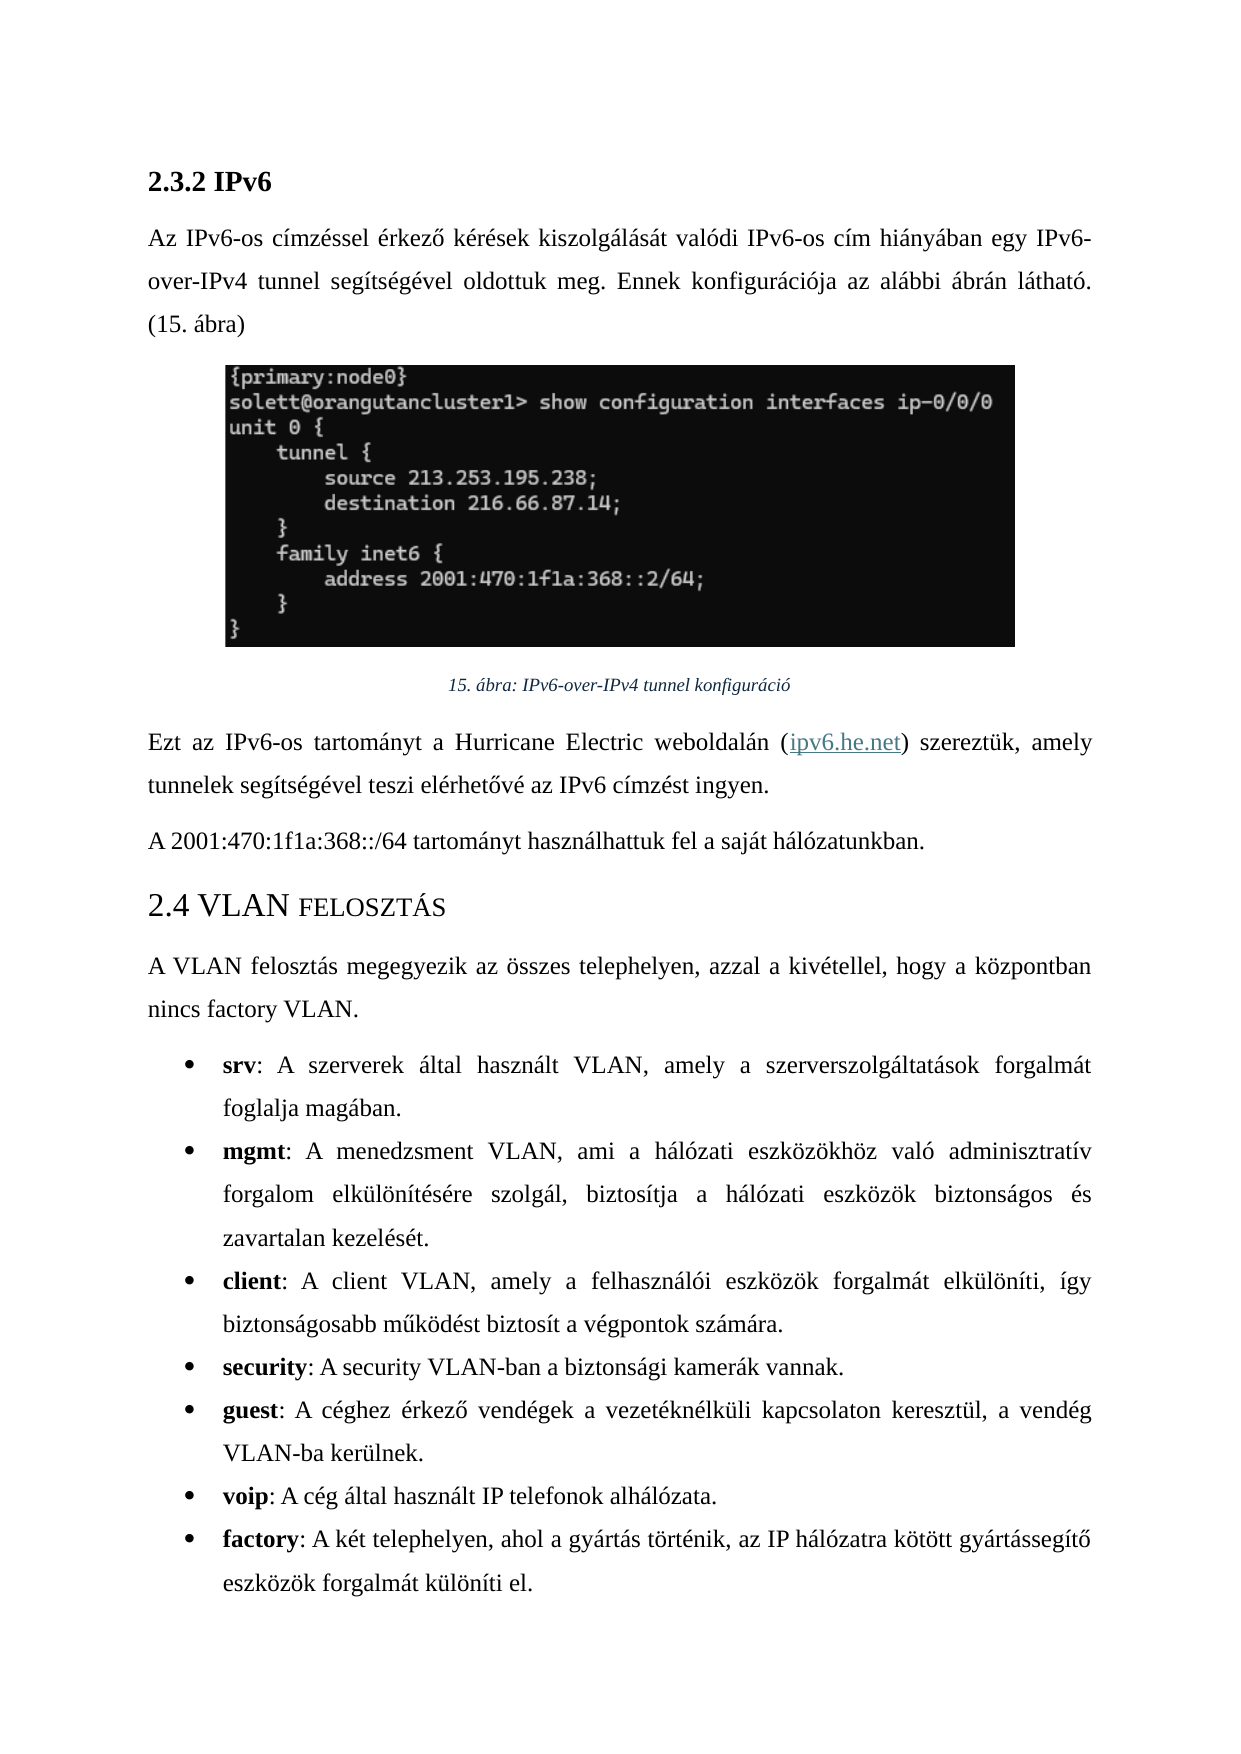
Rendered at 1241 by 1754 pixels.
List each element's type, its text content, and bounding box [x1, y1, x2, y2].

text A 2001:470:1f1a:368::/64 tartományt használhattuk fel a saját hálózatunkban. [148, 826, 1092, 854]
text Ezt az IPv6-os tartományt a Hurricane Electric weboldalán (ipv6.he.net) szereztük, amely tunnelek segítségével teszi elérhetővé az IPv6 címzést ingyen. [148, 727, 1092, 799]
text 15. ábra: IPv6-over-IPv4 tunnel konfiguráció [148, 674, 1092, 696]
list factory: A két telephelyen, ahol a gyártás történik, az IP hálózatra kötött gyártássegítő eszközök forgalmát különíti el. [185, 1524, 1092, 1596]
list security: A security VLAN-ban a biztonsági kamerák vannak. [185, 1352, 1092, 1381]
text A VLAN felosztás megegyezik az összes telephelyen, azzal a kivétellel, hogy a központban nincs factory VLAN. [148, 951, 1092, 1023]
list mgmt: A menedzsment VLAN, ami a hálózati eszközökhöz való adminisztratív forgalom elkülönítésére szolgál, biztosítja a hálózati eszközök biztonságos és zavartalan kezelését. [185, 1136, 1092, 1251]
list client: A client VLAN, amely a felhasználói eszközök forgalmát elkülöníti, így biztonságosabb működést biztosít a végpontok számára. [185, 1266, 1092, 1338]
subtitle 2.4 VLAN felosztás [148, 886, 1092, 924]
list voip: A cég által használt IP telefonok alhálózata. [185, 1481, 1092, 1510]
picture [225, 365, 1015, 647]
list srv: A szerverek által használt VLAN, amely a szerverszolgáltatások forgalmát foglalja magában. [185, 1050, 1092, 1122]
text Az IPv6-os címzéssel érkező kérések kiszolgálását valódi IPv6-os cím hiányában egy IPv6-over-IPv4 tunnel segítségével oldottuk meg. Ennek konfigurációja az alábbi ábrán látható. (15. ábra) [148, 223, 1092, 338]
list guest: A céghez érkező vendégek a vezetéknélküli kapcsolaton keresztül, a vendég VLAN-ba kerülnek. [185, 1395, 1092, 1467]
subtitle 2.3.2 IPv6 [148, 164, 1092, 198]
